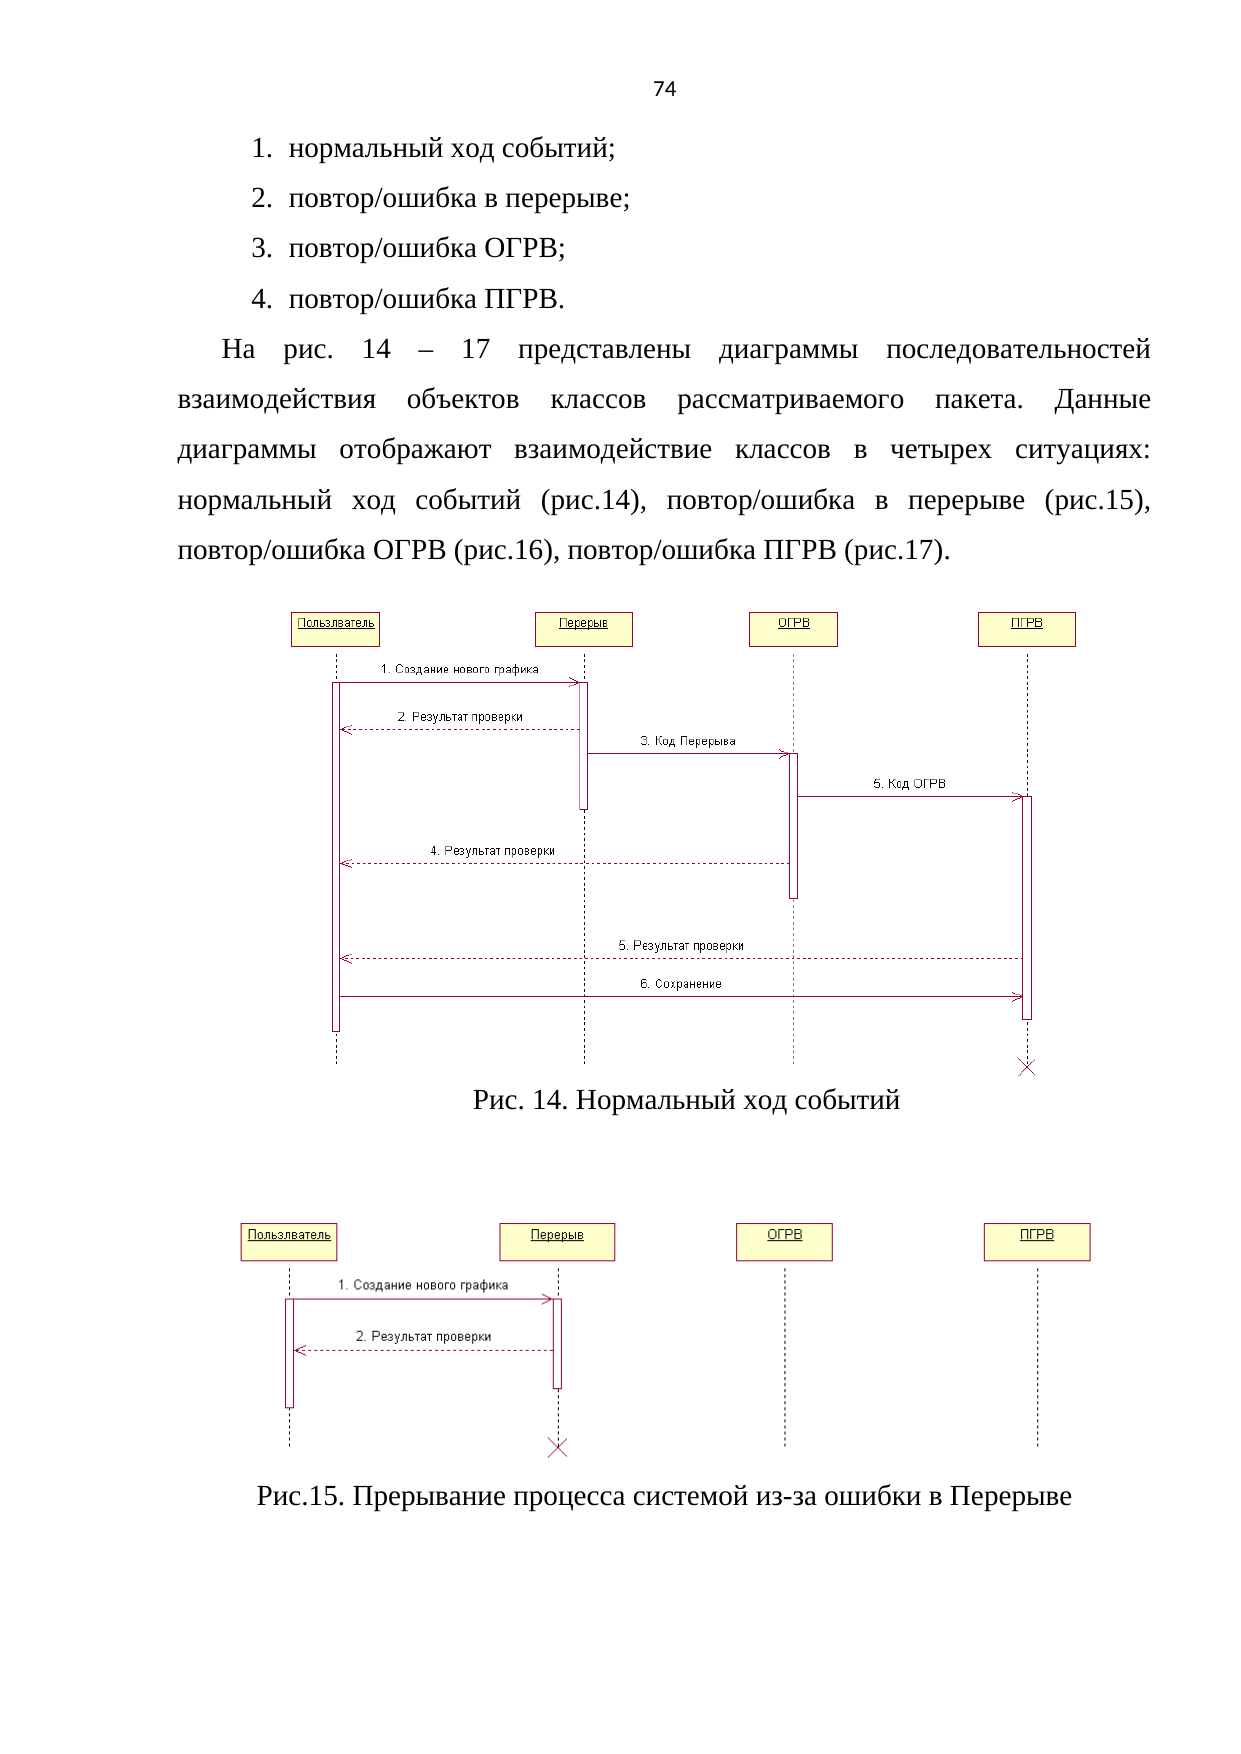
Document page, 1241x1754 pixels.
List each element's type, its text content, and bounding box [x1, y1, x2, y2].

text Рис.15. Прерывание процесса системой из-за ошибки в Перерыве [177, 1478, 1152, 1512]
list повтор/ошибка ПГРВ. [251, 281, 1152, 314]
picture [283, 599, 1091, 1079]
text На рис. 14 – 17 представлены диаграммы последовательностей взаимодействия объектов классов рассматриваемого пакета. Данные диаграммы отображают взаимодействие классов в четырех ситуациях: нормальный ход событий (рис.14), повтор/ошибка в перерыве (рис.15), повтор/ошибка ОГРВ (рис.16), повтор/ошибка ПГРВ (рис.17). [177, 331, 1152, 566]
list повтор/ошибка в перерыве; [251, 180, 1152, 214]
list нормальный ход событий; [251, 130, 1152, 163]
picture [230, 1207, 1099, 1475]
text Рис. 14. Нормальный ход событий [177, 1082, 1152, 1116]
list повтор/ошибка ОГРВ; [251, 230, 1152, 264]
